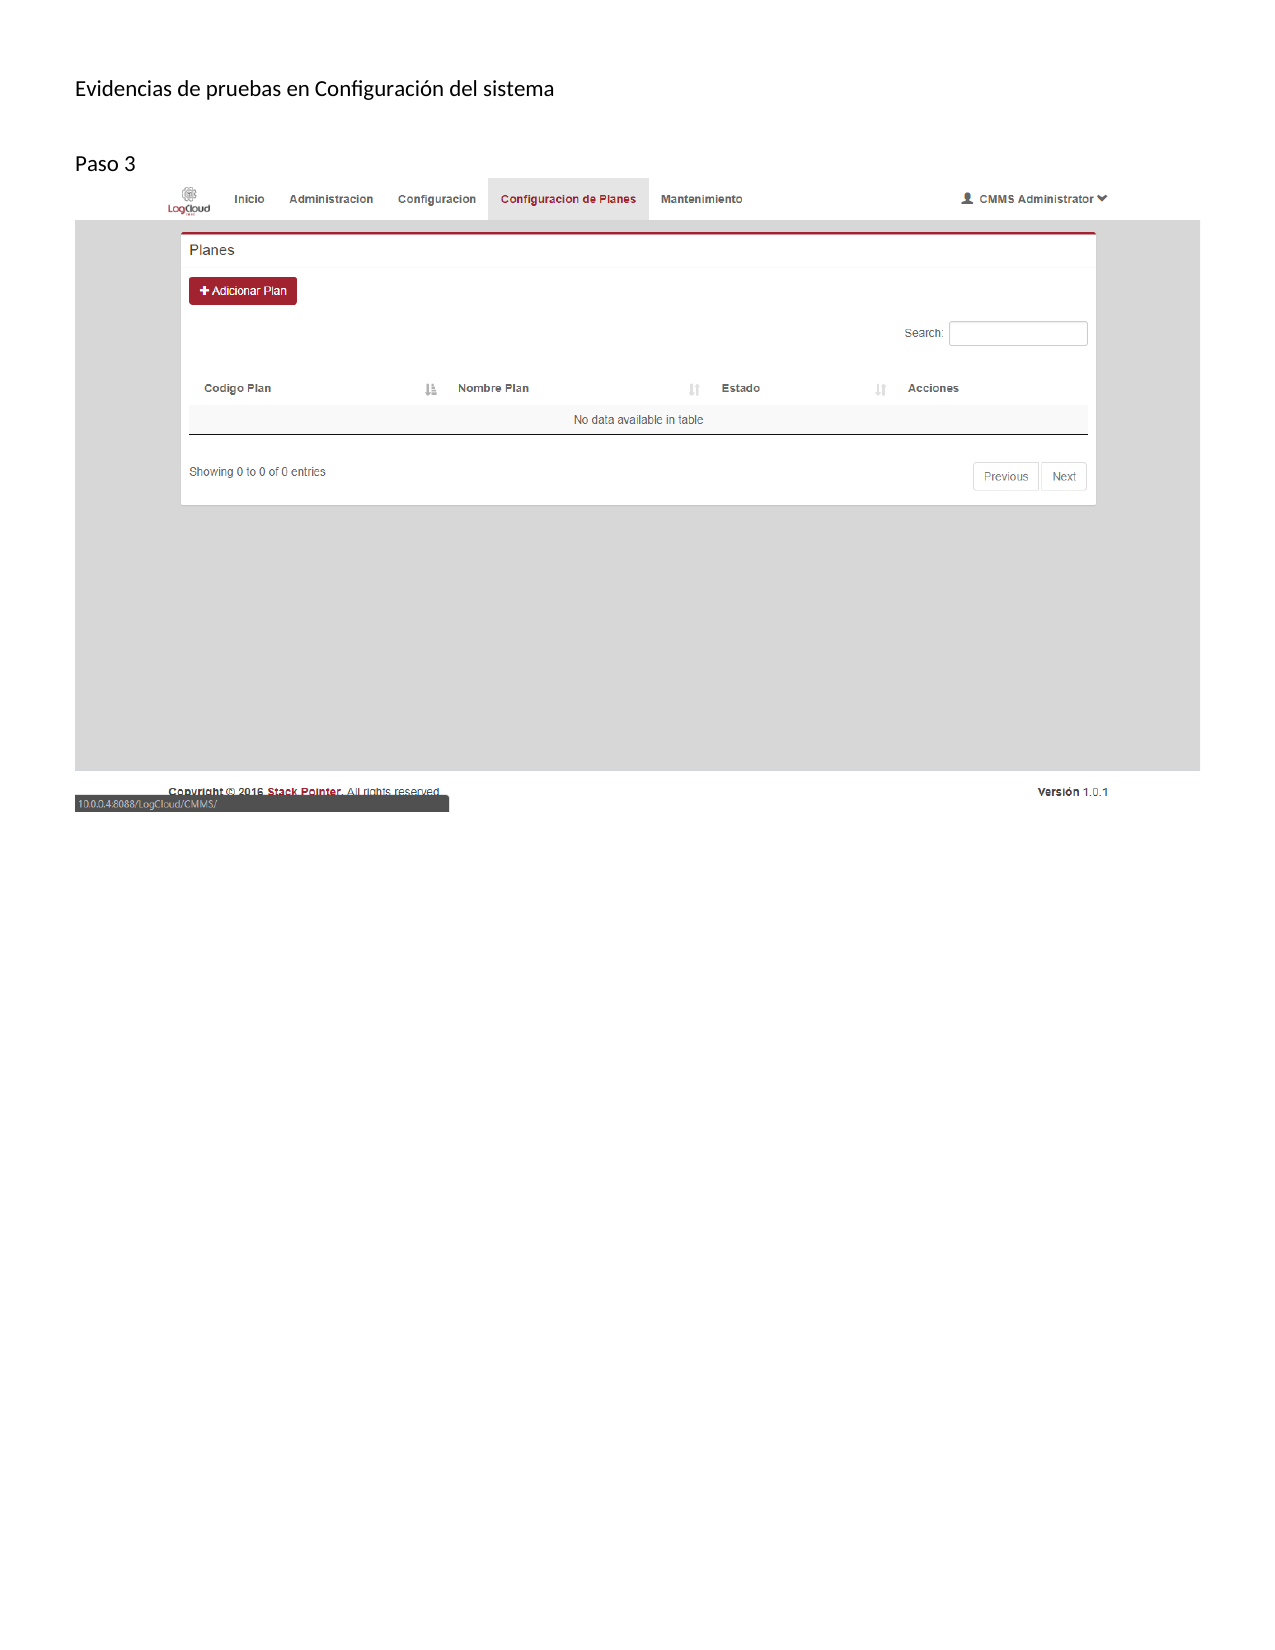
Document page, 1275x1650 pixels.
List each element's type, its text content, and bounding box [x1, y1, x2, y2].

text Paso 3 [75, 149, 1200, 178]
picture [75, 178, 1200, 812]
